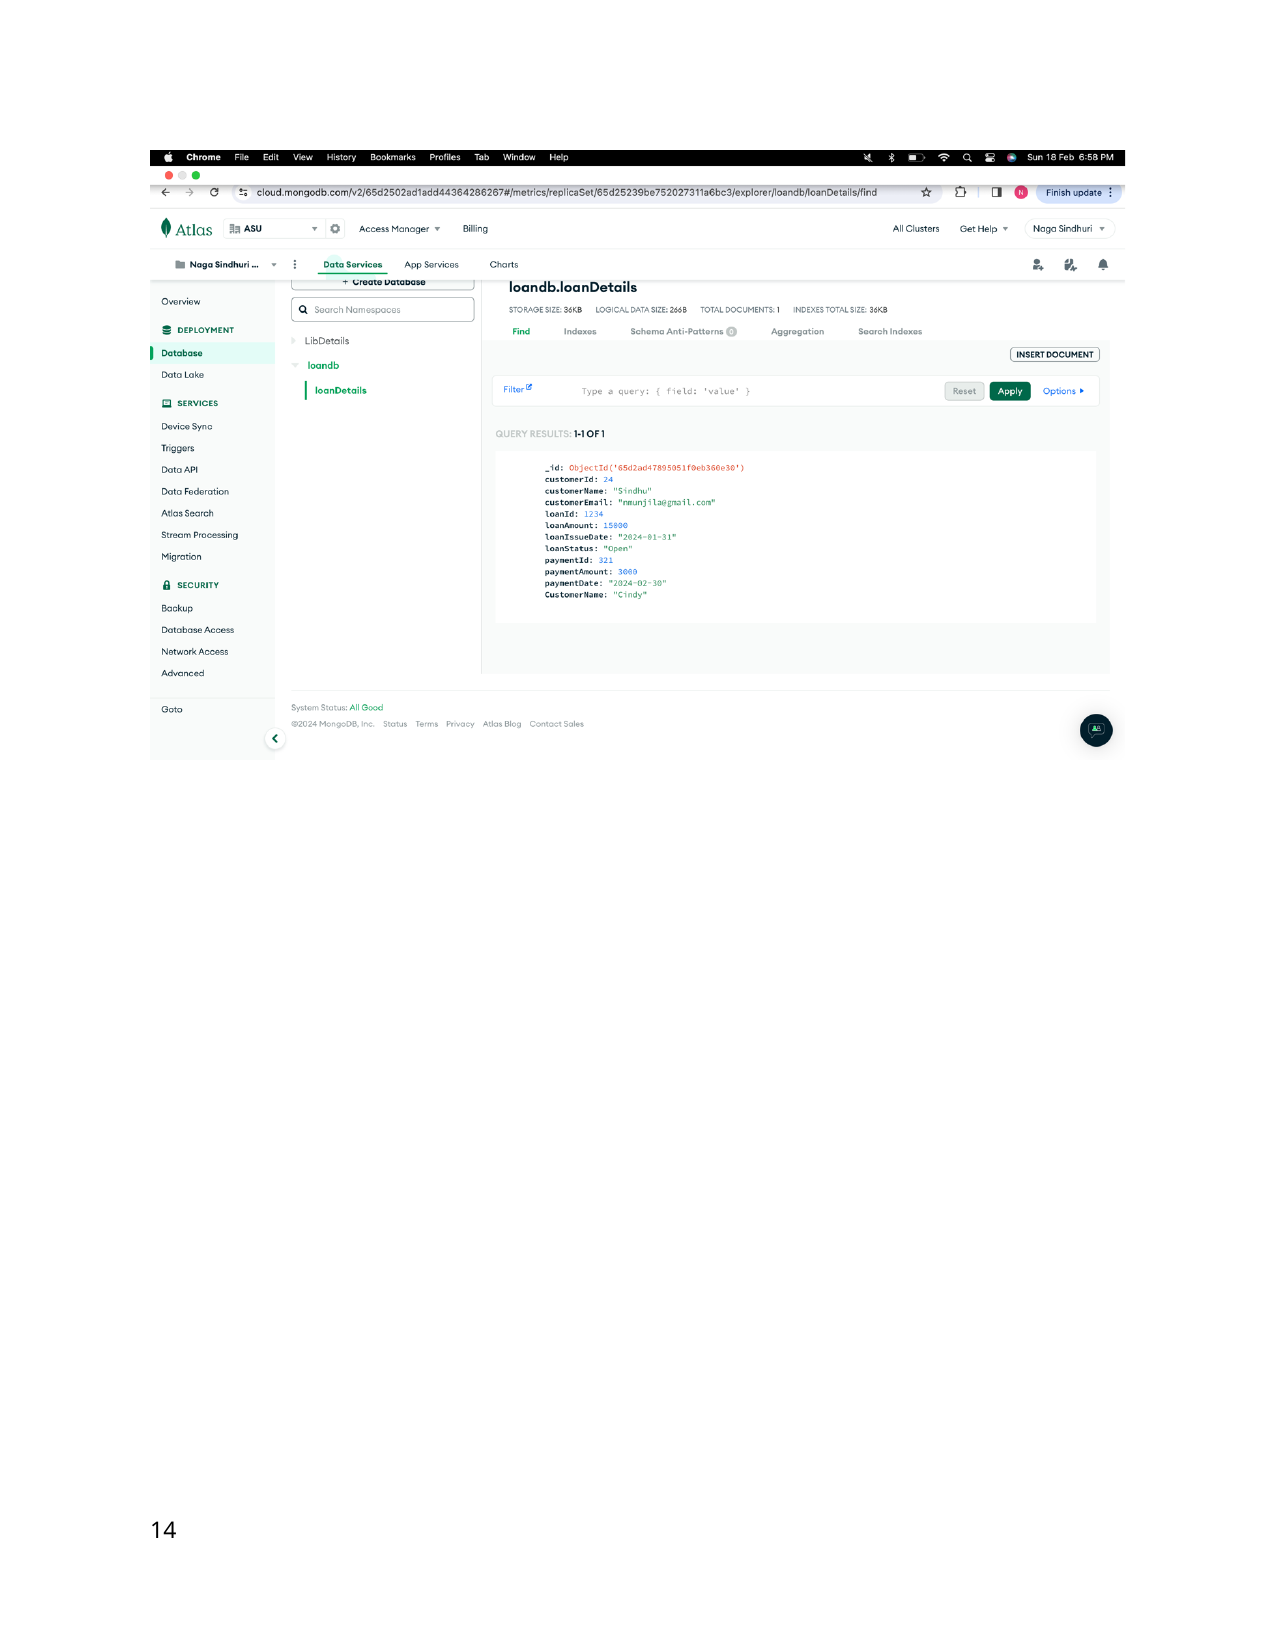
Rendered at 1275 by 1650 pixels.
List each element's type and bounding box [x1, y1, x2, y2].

picture [150, 150, 1125, 760]
